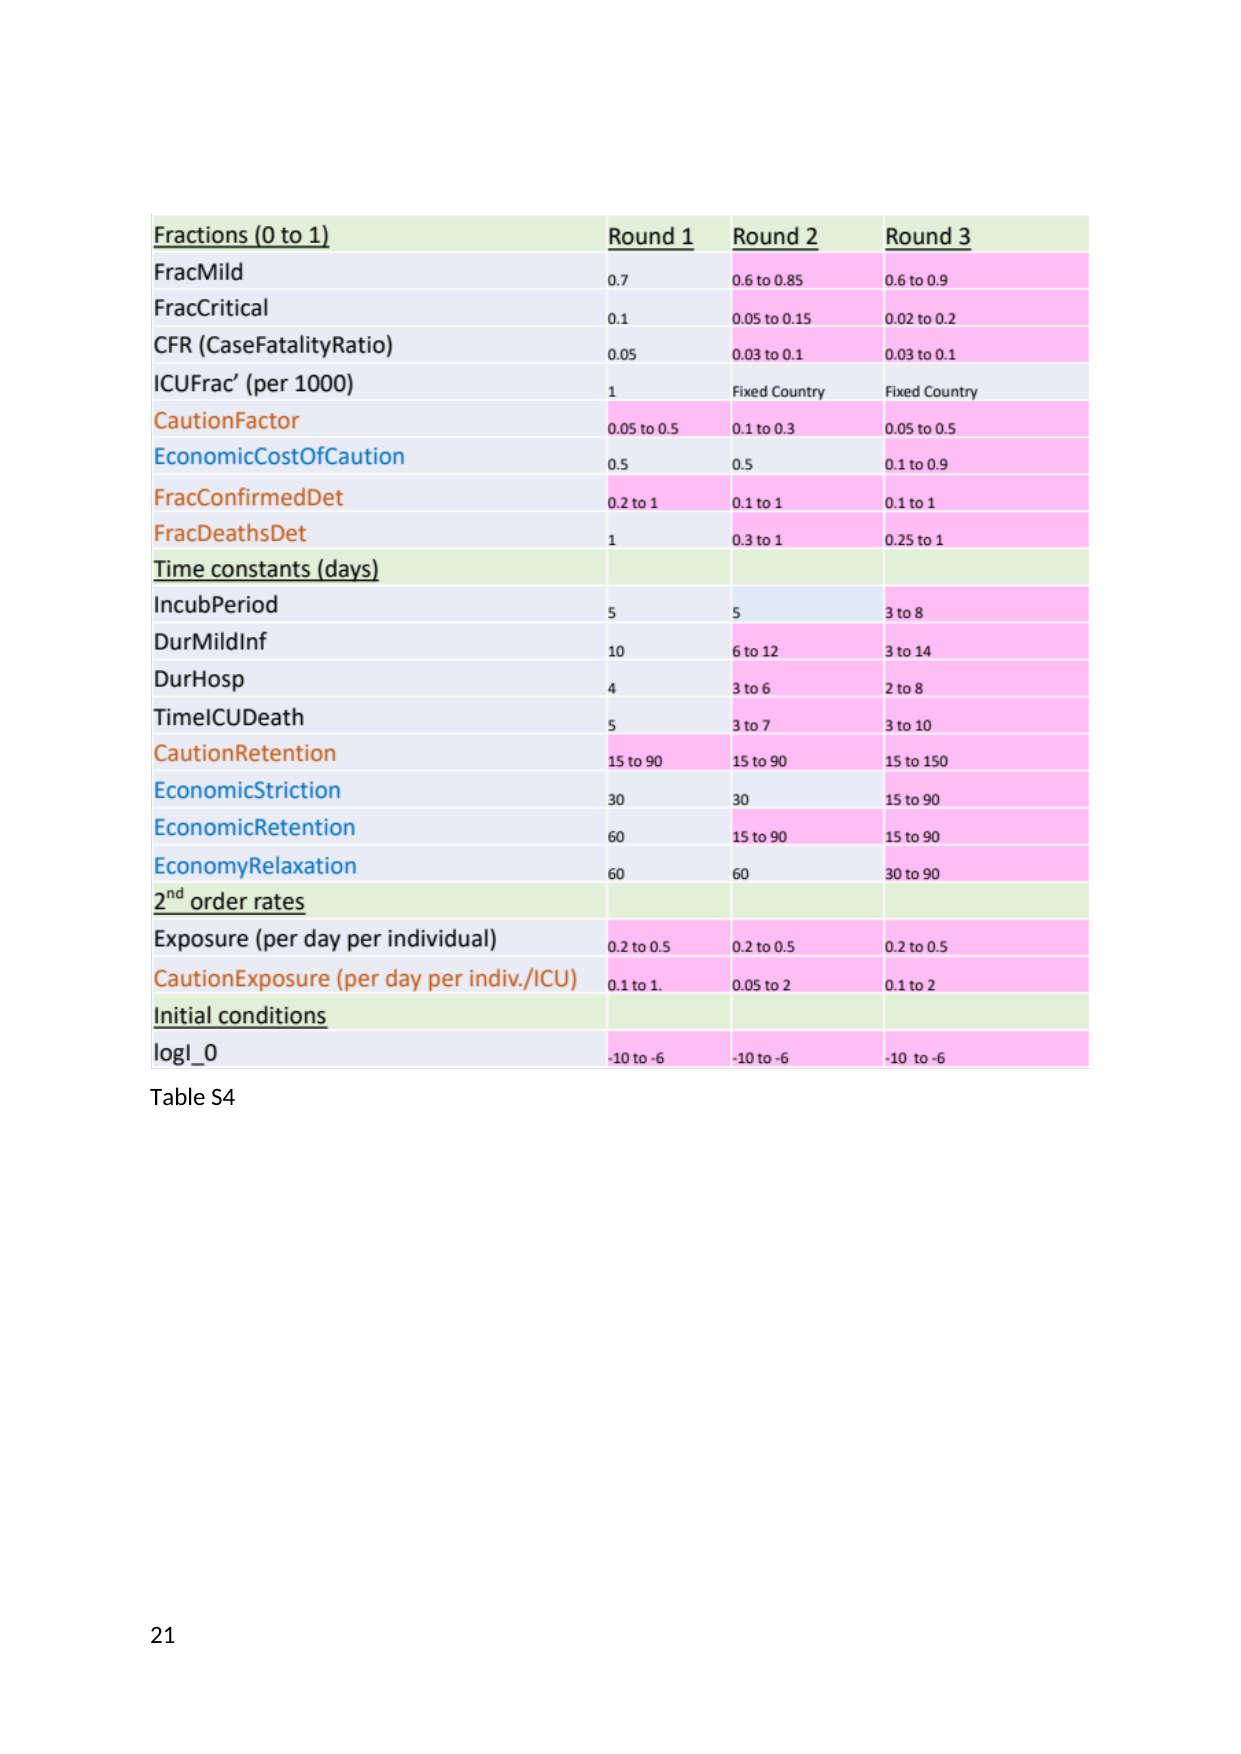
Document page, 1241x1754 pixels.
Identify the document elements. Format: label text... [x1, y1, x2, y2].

text Table S4 [150, 1081, 1090, 1112]
